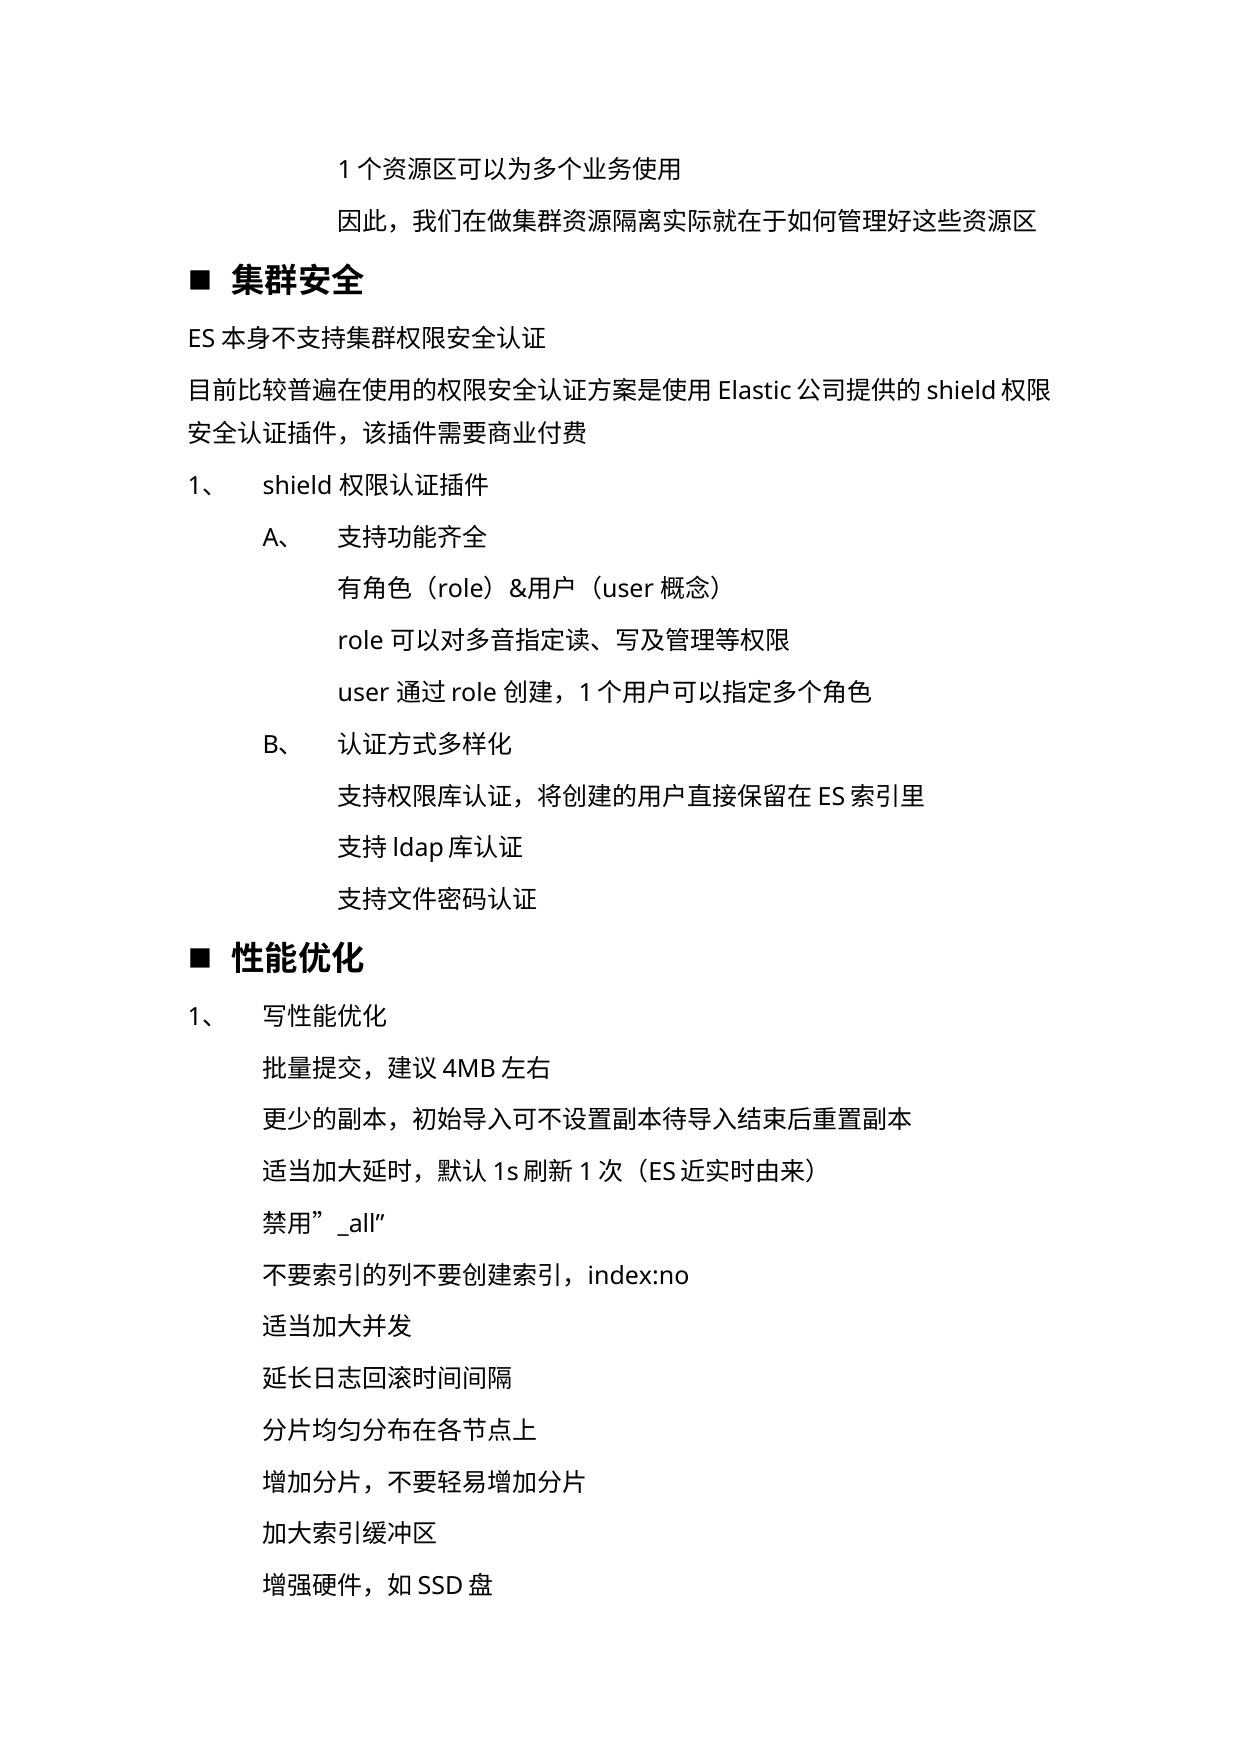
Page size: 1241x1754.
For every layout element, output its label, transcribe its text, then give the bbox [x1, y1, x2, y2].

list 支持权限库认证，将创建的用户直接保留在ES索引里 [262, 776, 1053, 812]
list 禁用”_all” [187, 1203, 1053, 1239]
list 有角色（role）&用户（user 概念） [262, 569, 1053, 605]
list user 通过role 创建，1个用户可以指定多个角色 [262, 672, 1053, 709]
text 1个资源区可以为多个业务使用 [262, 150, 1053, 186]
list role 可以对多音指定读、写及管理等权限 [262, 621, 1053, 657]
text ES 本身不支持集群权限安全认证 [187, 318, 1053, 355]
list shield 权限认证插件 [187, 465, 1053, 502]
list 更少的副本，初始导入可不设置副本待导入结束后重置副本 [187, 1100, 1053, 1136]
list 适当加大延时，默认1s刷新1次（ES近实时由来） [187, 1152, 1053, 1188]
list 批量提交，建议4MB左右 [187, 1048, 1053, 1084]
list 认证方式多样化 [187, 724, 1053, 761]
list 支持文件密码认证 [262, 879, 1053, 916]
list 支持功能齐全 [187, 517, 1053, 553]
subtitle 集群安全 [187, 253, 1053, 302]
text 目前比较普遍在使用的权限安全认证方案是使用Elastic公司提供的shield权限安全认证插件，该插件需要商业付费 [187, 370, 1053, 450]
list 不要索引的列不要创建索引，index:no [187, 1255, 1053, 1291]
list 写性能优化 [187, 996, 1053, 1032]
list 增强硬件，如SSD盘 [187, 1566, 1053, 1602]
list 加大索引缓冲区 [187, 1514, 1053, 1550]
list 支持ldap库认证 [262, 828, 1053, 864]
list 适当加大并发 [187, 1307, 1053, 1343]
text 因此，我们在做集群资源隔离实际就在于如何管理好这些资源区 [262, 202, 1053, 238]
list 分片均匀分布在各节点上 [187, 1410, 1053, 1447]
subtitle 性能优化 [187, 931, 1053, 979]
list 延长日志回滚时间间隔 [187, 1359, 1053, 1395]
list 增加分片，不要轻易增加分片 [187, 1462, 1053, 1498]
